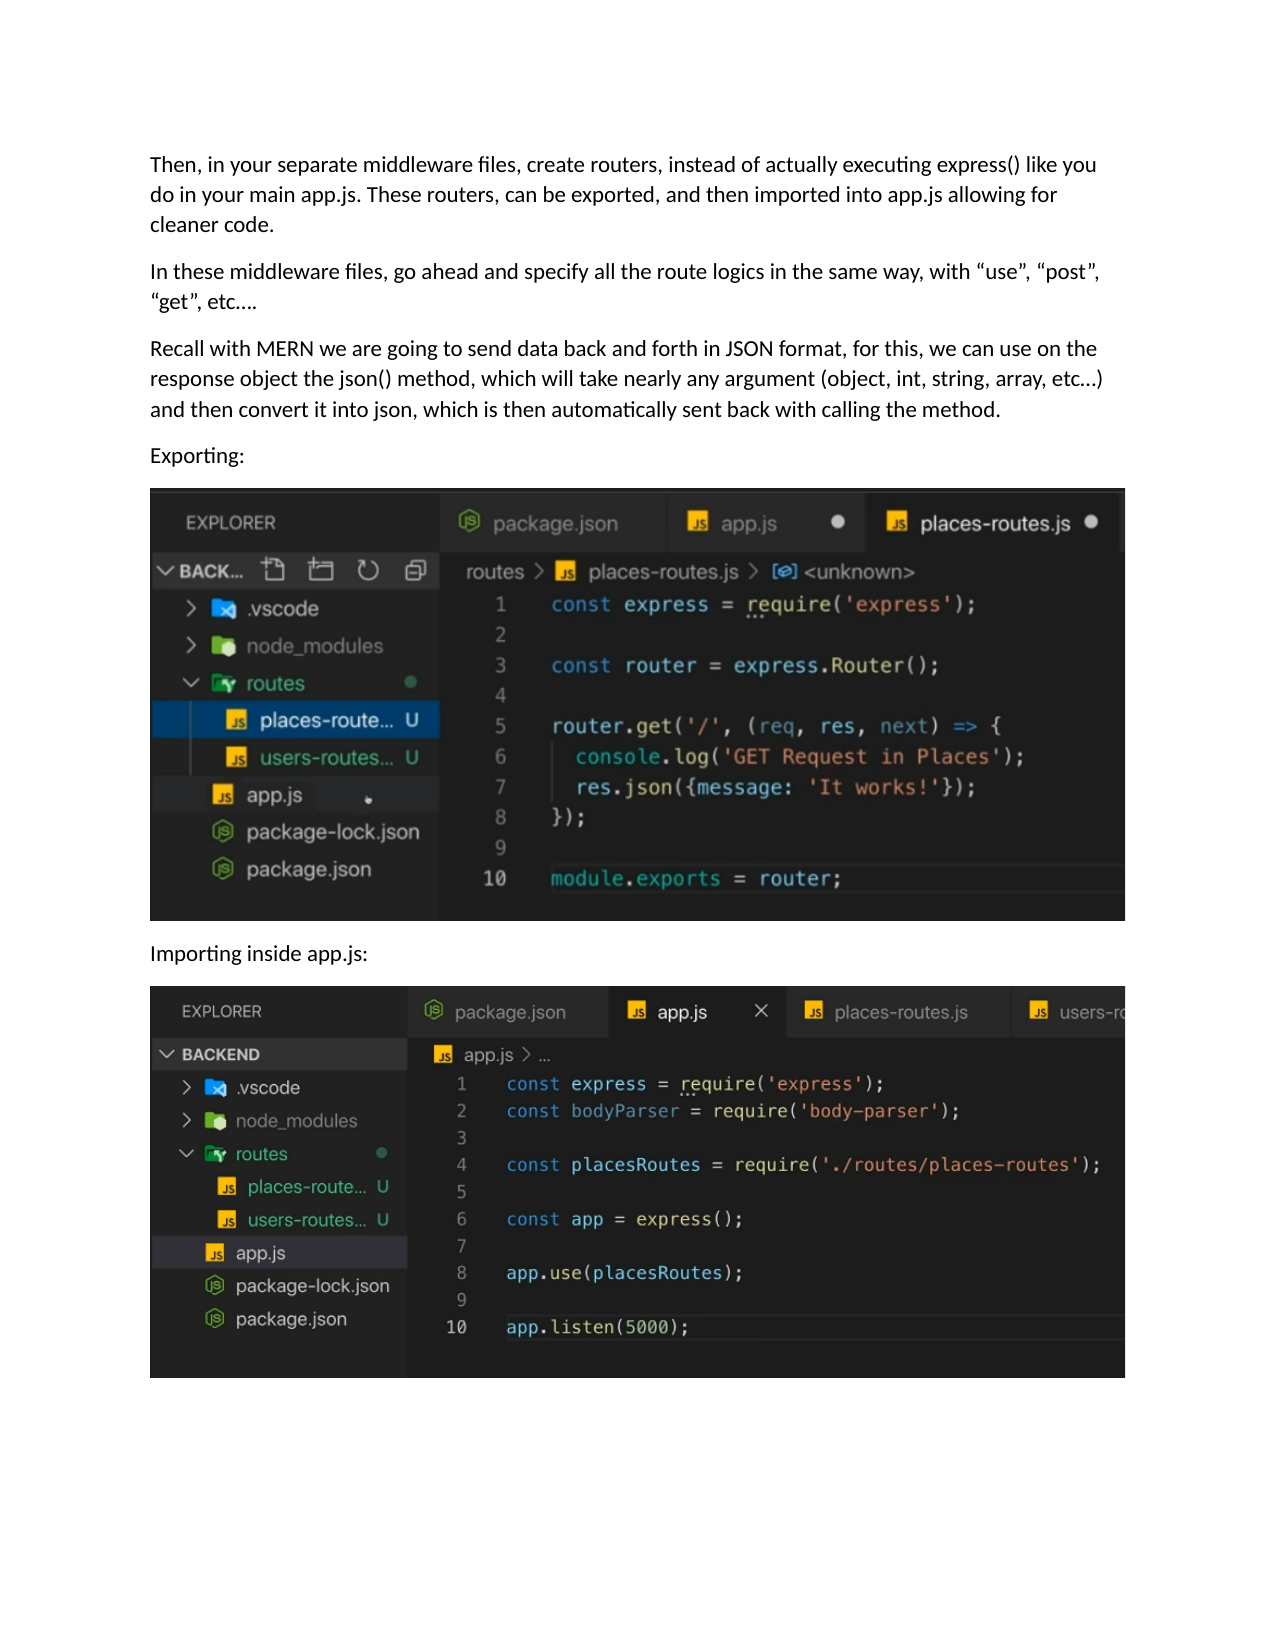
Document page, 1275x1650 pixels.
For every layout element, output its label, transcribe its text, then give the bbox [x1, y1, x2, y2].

text Exporting: [150, 442, 1125, 470]
picture [150, 986, 1125, 1378]
picture [150, 488, 1125, 921]
text In these middleware files, go ahead and specify all the route logics in the same way, with “use”, “post”, “get”, etc…. [150, 257, 1125, 316]
text Importing inside app.js: [150, 939, 1125, 967]
text Recall with MERN we are going to send data back and forth in JSON format, for this, we can use on the response object the json() method, which will take nearly any argument (object, int, string, array, etc…) and then convert it into json, which is then automatically sent back with calling the method. [150, 334, 1125, 423]
text Then, in your separate middleware files, create routers, instead of actually executing express() like you do in your main app.js. These routers, can be exported, and then imported into app.js allowing for cleaner code. [150, 150, 1125, 238]
